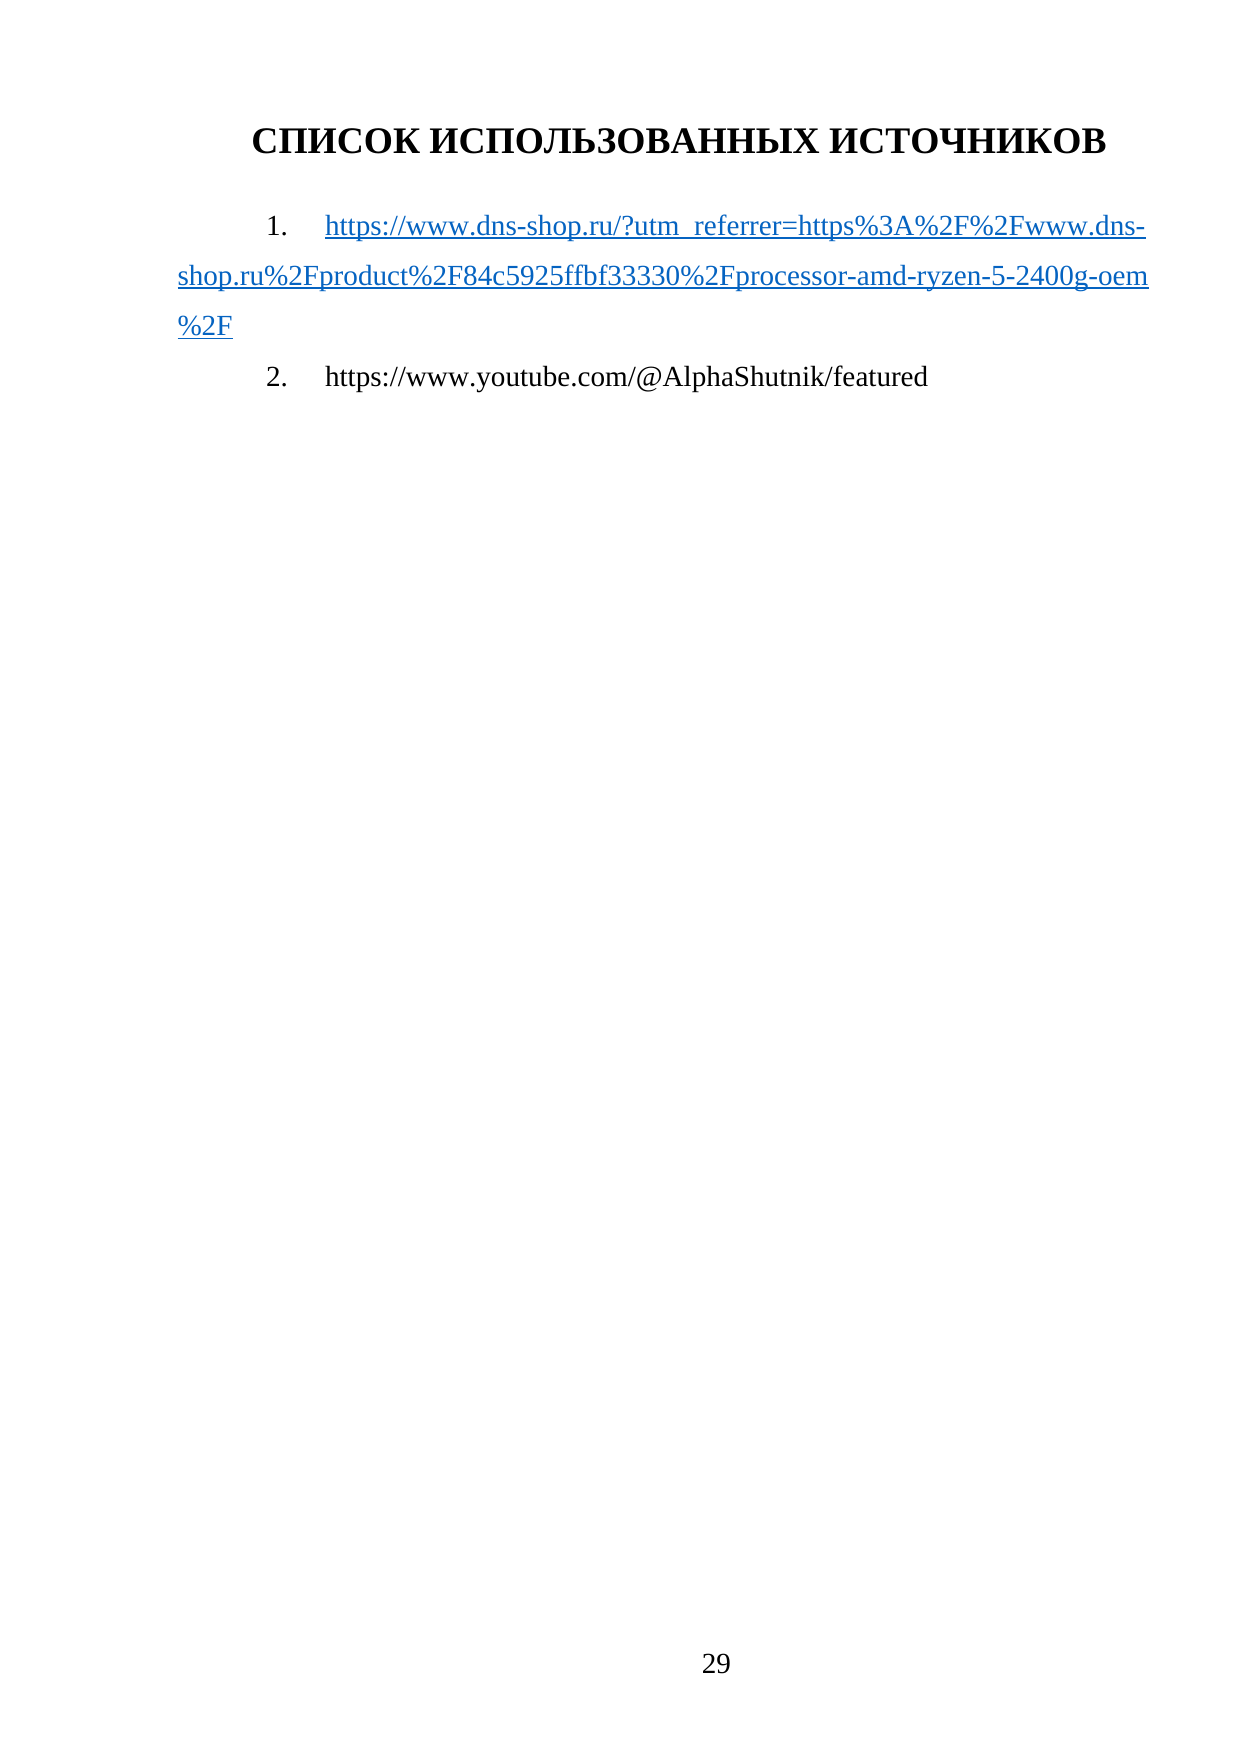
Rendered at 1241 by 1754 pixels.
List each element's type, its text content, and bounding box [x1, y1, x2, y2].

list https://www.dns-shop.ru/?utm_referrer=https%3A%2F%2Fwww.dns-shop.ru%2Fproduct%2F84c5925ffbf33330%2Fprocessor-amd-ryzen-5-2400g-oem%2F [177, 208, 1181, 342]
subtitle СПИСОК ИСПОЛЬЗОВАННЫХ ИСТОЧНИКОВ [177, 118, 1181, 161]
list https://www.youtube.com/@AlphaShutnik/featured [177, 359, 1181, 392]
